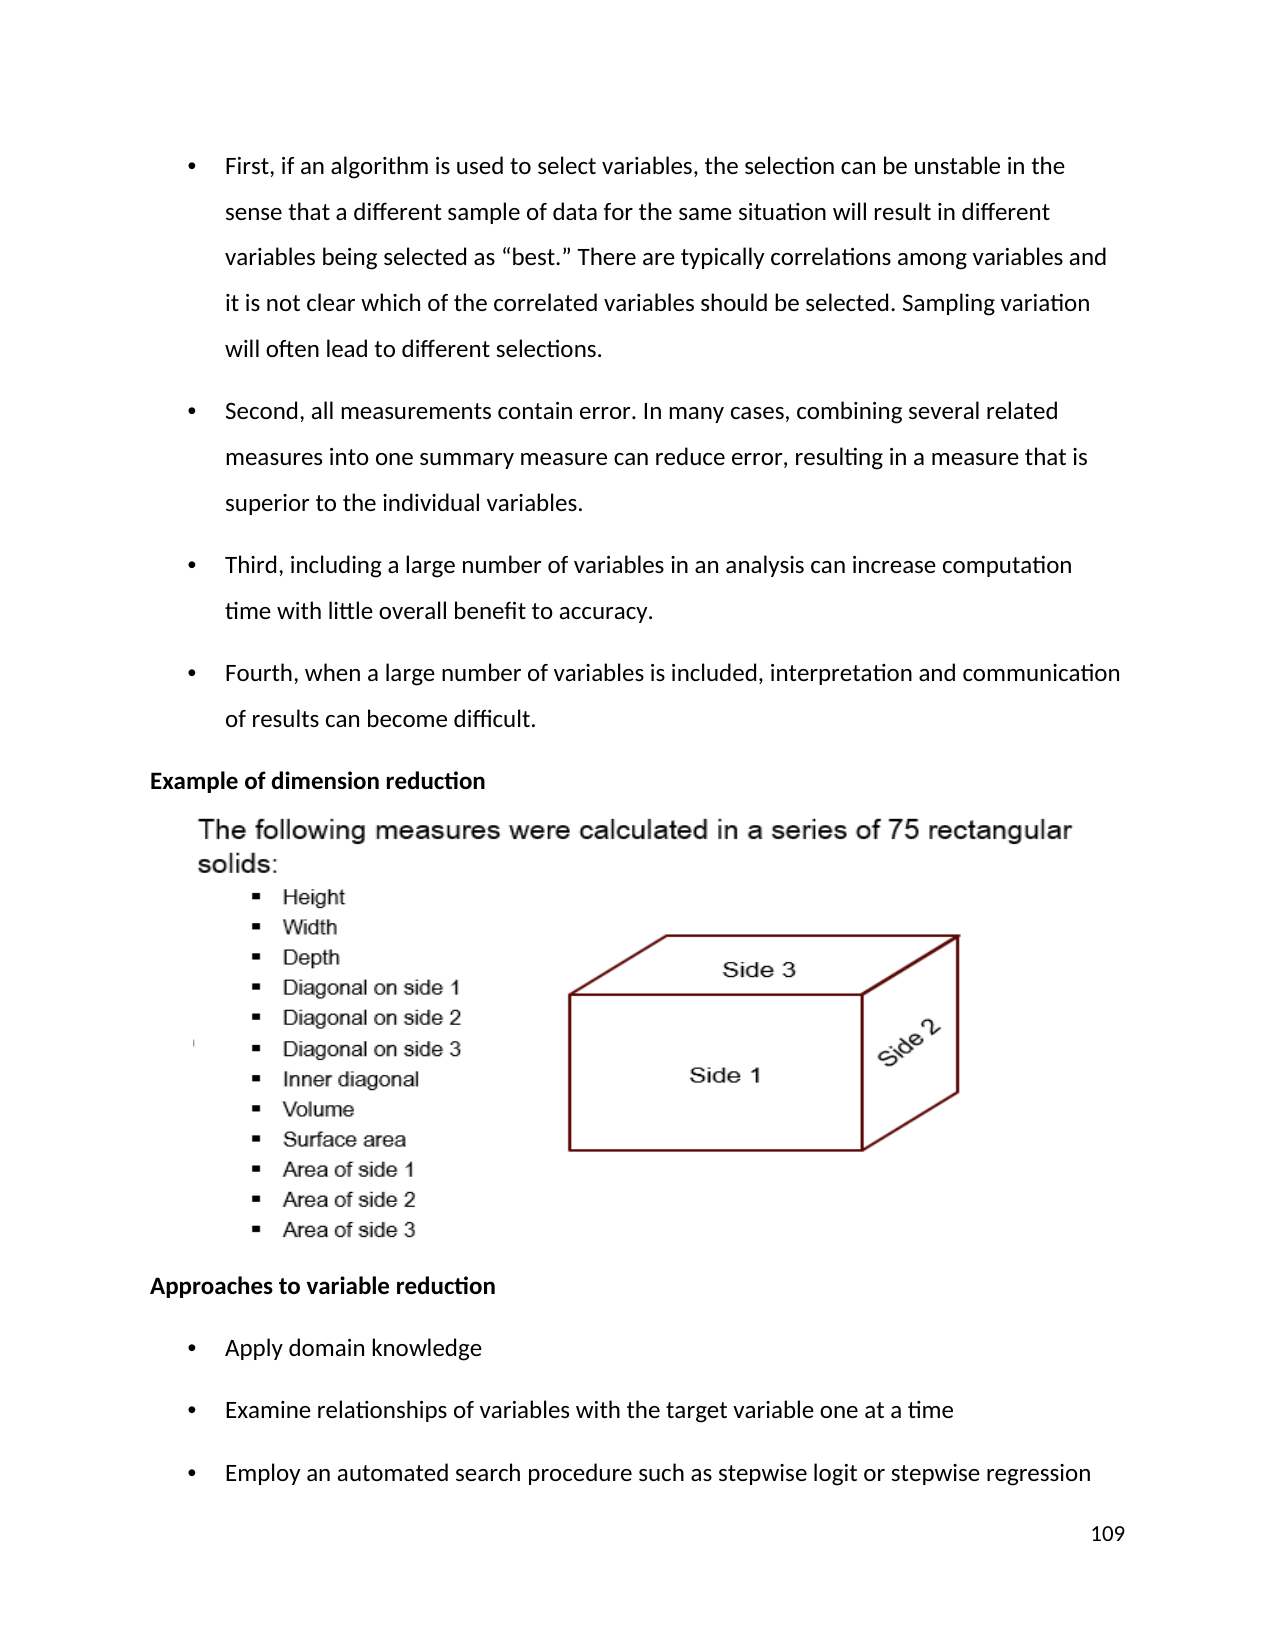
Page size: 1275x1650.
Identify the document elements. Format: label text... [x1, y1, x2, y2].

list Examine relationships of variables with the target variable one at a time [187, 1394, 1125, 1425]
list Apply domain knowledge [187, 1332, 1125, 1363]
list Second, all measurements contain error. In many cases, combining several related measures into one summary measure can reduce error, resulting in a measure that is superior to the individual variables. [187, 395, 1125, 517]
list Employ an automated search procedure such as stepwise logit or stepwise regression [187, 1457, 1125, 1487]
list Third, including a large number of variables in an analysis can increase computation time with little overall benefit to accuracy. [187, 549, 1125, 625]
text Example of dimension reduction [150, 765, 1125, 796]
text Approaches to variable reduction [150, 1270, 1125, 1300]
list First, if an algorithm is used to select variables, the selection can be unstable in the sense that a different sample of data for the same situation will result in different variables being selected as “best.” There are typically correlations among variables and it is not clear which of the correlated variables should be selected. Sampling variation will often lead to different selections. [187, 150, 1125, 363]
picture [193, 815, 1083, 1251]
list Fourth, when a large number of variables is included, interpretation and communication of results can become difficult. [187, 657, 1125, 733]
